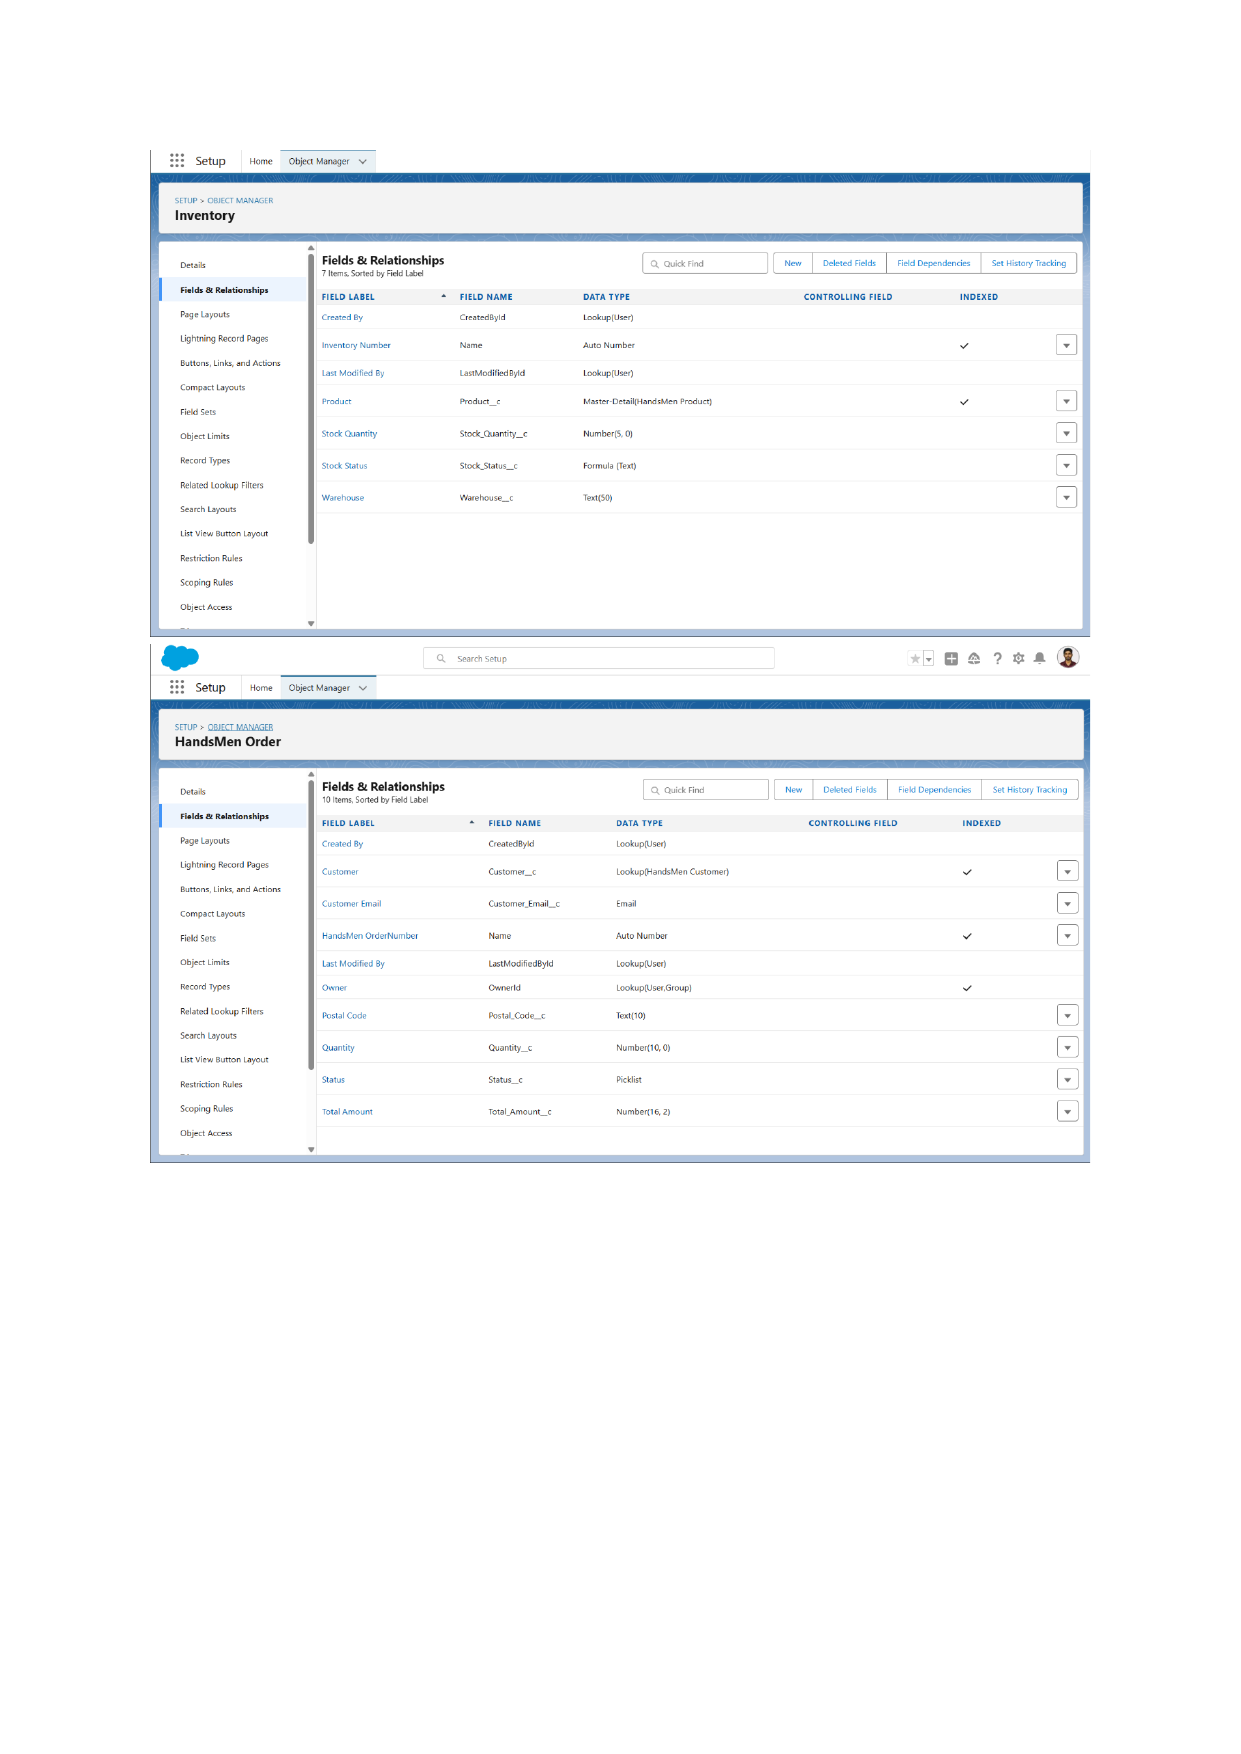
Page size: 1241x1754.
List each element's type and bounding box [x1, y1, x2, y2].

picture [150, 150, 1091, 637]
picture [150, 644, 1091, 1163]
